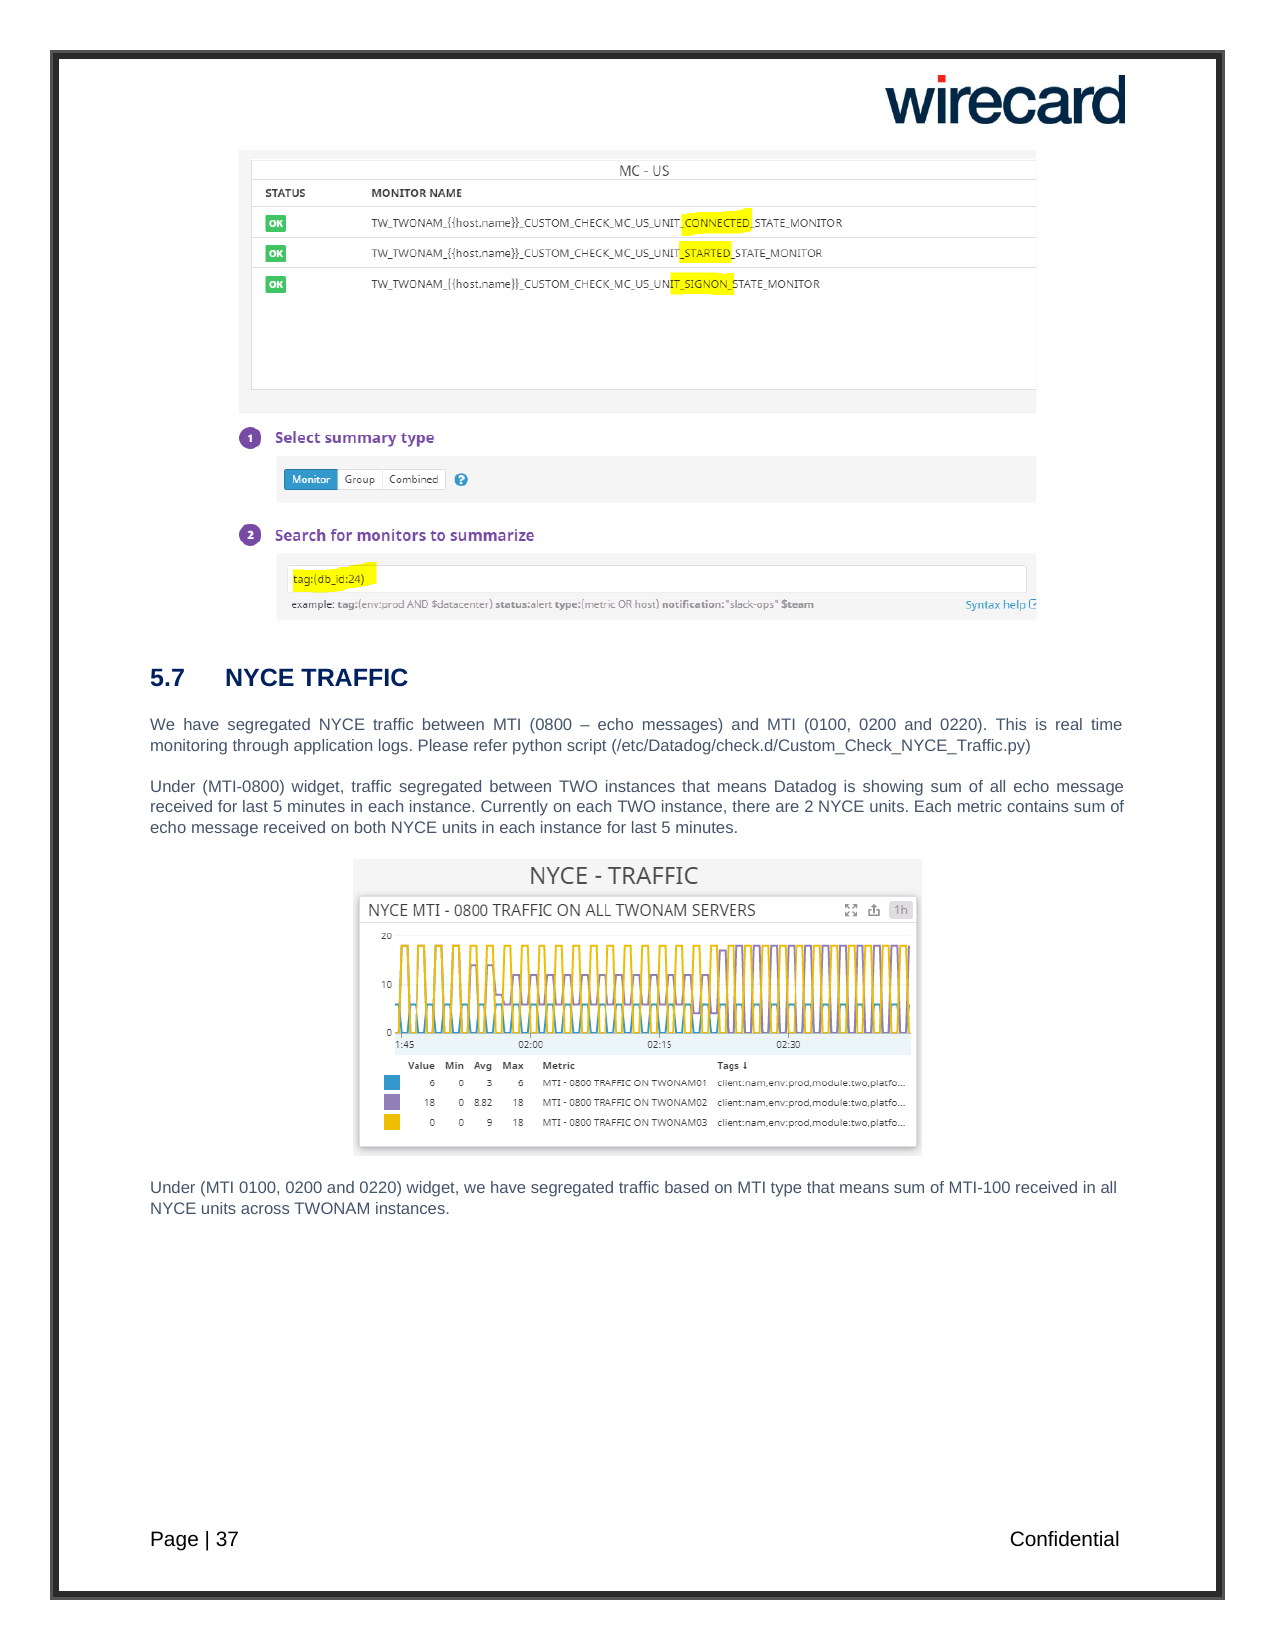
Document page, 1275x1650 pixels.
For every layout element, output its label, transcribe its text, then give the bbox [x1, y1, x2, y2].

subtitle 5.7 NYCE TRAFFIC [150, 663, 1125, 692]
text NYCE units across TWONAM instances. [150, 1198, 1125, 1218]
text Under (MTI 0100, 0200 and 0220) widget, we have segregated traffic based on MTI type that means sum of MTI-100 received in all [150, 1178, 1125, 1197]
text We have segregated NYCE traffic between MTI (0800 – echo messages) and MTI (0100, 0200 and 0220). This is real time monitoring through application logs. Please refer python script (/etc/Datadog/check.d/Custom_Check_NYCE_Traffic.py) [150, 715, 1125, 754]
picture [885, 75, 1125, 124]
picture [353, 859, 922, 1156]
picture [238, 150, 1037, 637]
text Under (MTI-0800) widget, traffic segregated between TWO instances that means Datadog is showing sum of all echo message received for last 5 minutes in each instance. Currently on each TWO instance, there are 2 NYCE units. Each metric contains sum of echo message received on both NYCE units in each instance for last 5 minutes. [150, 777, 1125, 837]
